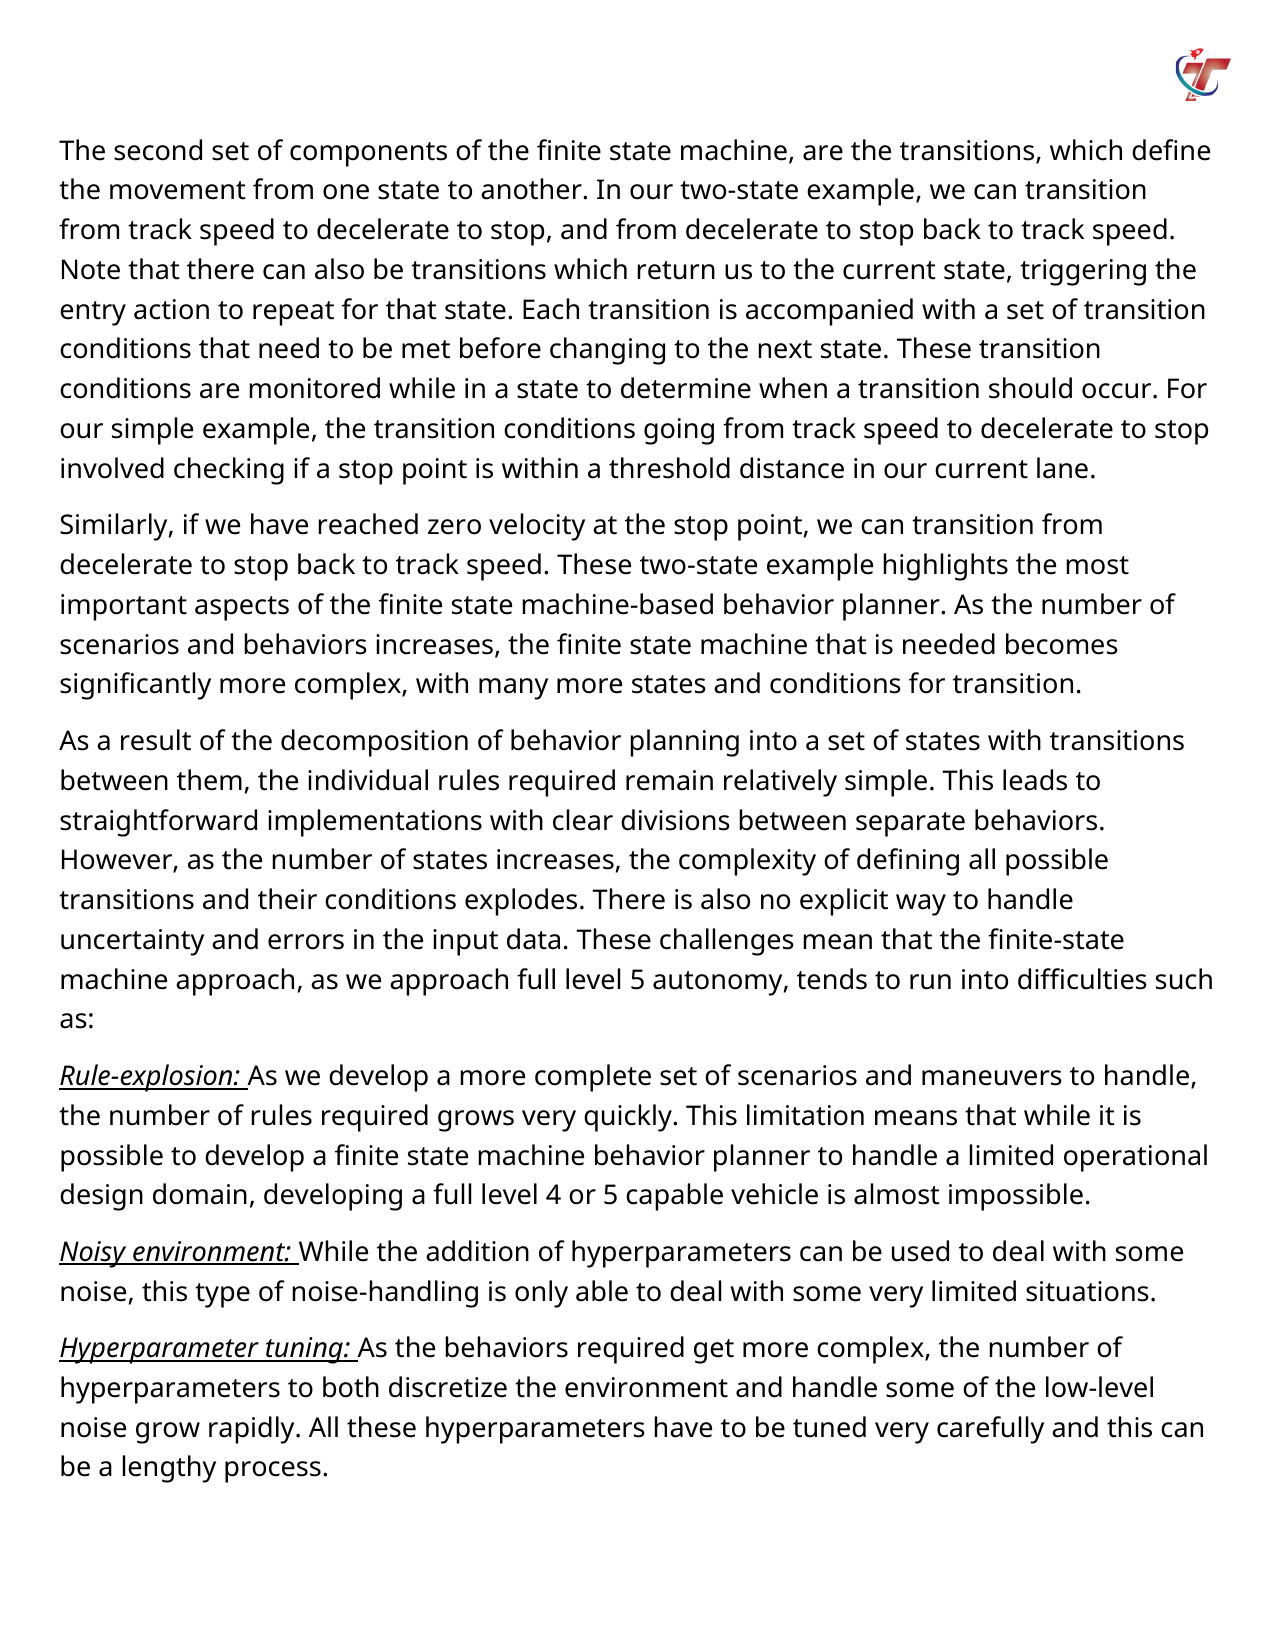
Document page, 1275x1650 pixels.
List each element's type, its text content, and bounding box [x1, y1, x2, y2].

text Hyperparameter tuning: As the behaviors required get more complex, the number of hyperparameters to both discretize the environment and handle some of the low-level noise grow rapidly. All these hyperparameters have to be tuned very carefully and this can be a lengthy process. [59, 1328, 1216, 1485]
text Similarly, if we have reached zero velocity at the stop point, we can transition from decelerate to stop back to track speed. These two-state example highlights the most important aspects of the finite state machine-based behavior planner. As the number of scenarios and behaviors increases, the finite state machine that is needed becomes significantly more complex, with many more states and conditions for transition. [59, 506, 1216, 702]
text Noisy environment: While the addition of hyperparameters can be used to deal with some noise, this type of noise-handling is only able to deal with some very limited situations. [59, 1232, 1216, 1309]
text Rule-explosion: As we develop a more complete set of scenarios and maneuvers to handle, the number of rules required grows very quickly. This limitation means that while it is possible to develop a finite state machine behavior planner to handle a limited operational design domain, developing a full level 4 or 5 capable vehicle is almost impossible. [59, 1056, 1216, 1213]
picture [1175, 45, 1231, 101]
text The second set of components of the finite state machine, are the transitions, which define the movement from one state to another. In our two-state example, we can transition from track speed to decelerate to stop, and from decelerate to stop back to track speed. Note that there can also be transitions which return us to the current state, triggering the entry action to repeat for that state. Each transition is accompanied with a set of transition conditions that need to be met before changing to the next state. These transition conditions are monitored while in a state to determine when a transition should occur. For our simple example, the transition conditions going from track speed to decelerate to stop involved checking if a stop point is within a threshold distance in our current lane. [59, 131, 1216, 486]
text As a result of the decomposition of behavior planning into a set of states with transitions between them, the individual rules required remain relatively simple. This leads to straightforward implementations with clear divisions between separate behaviors. However, as the number of states increases, the complexity of defining all possible transitions and their conditions explodes. There is also no explicit way to handle uncertainty and errors in the input data. These challenges mean that the finite-state machine approach, as we approach full level 5 autonomy, tends to run into difficulties such as: [59, 721, 1216, 1037]
